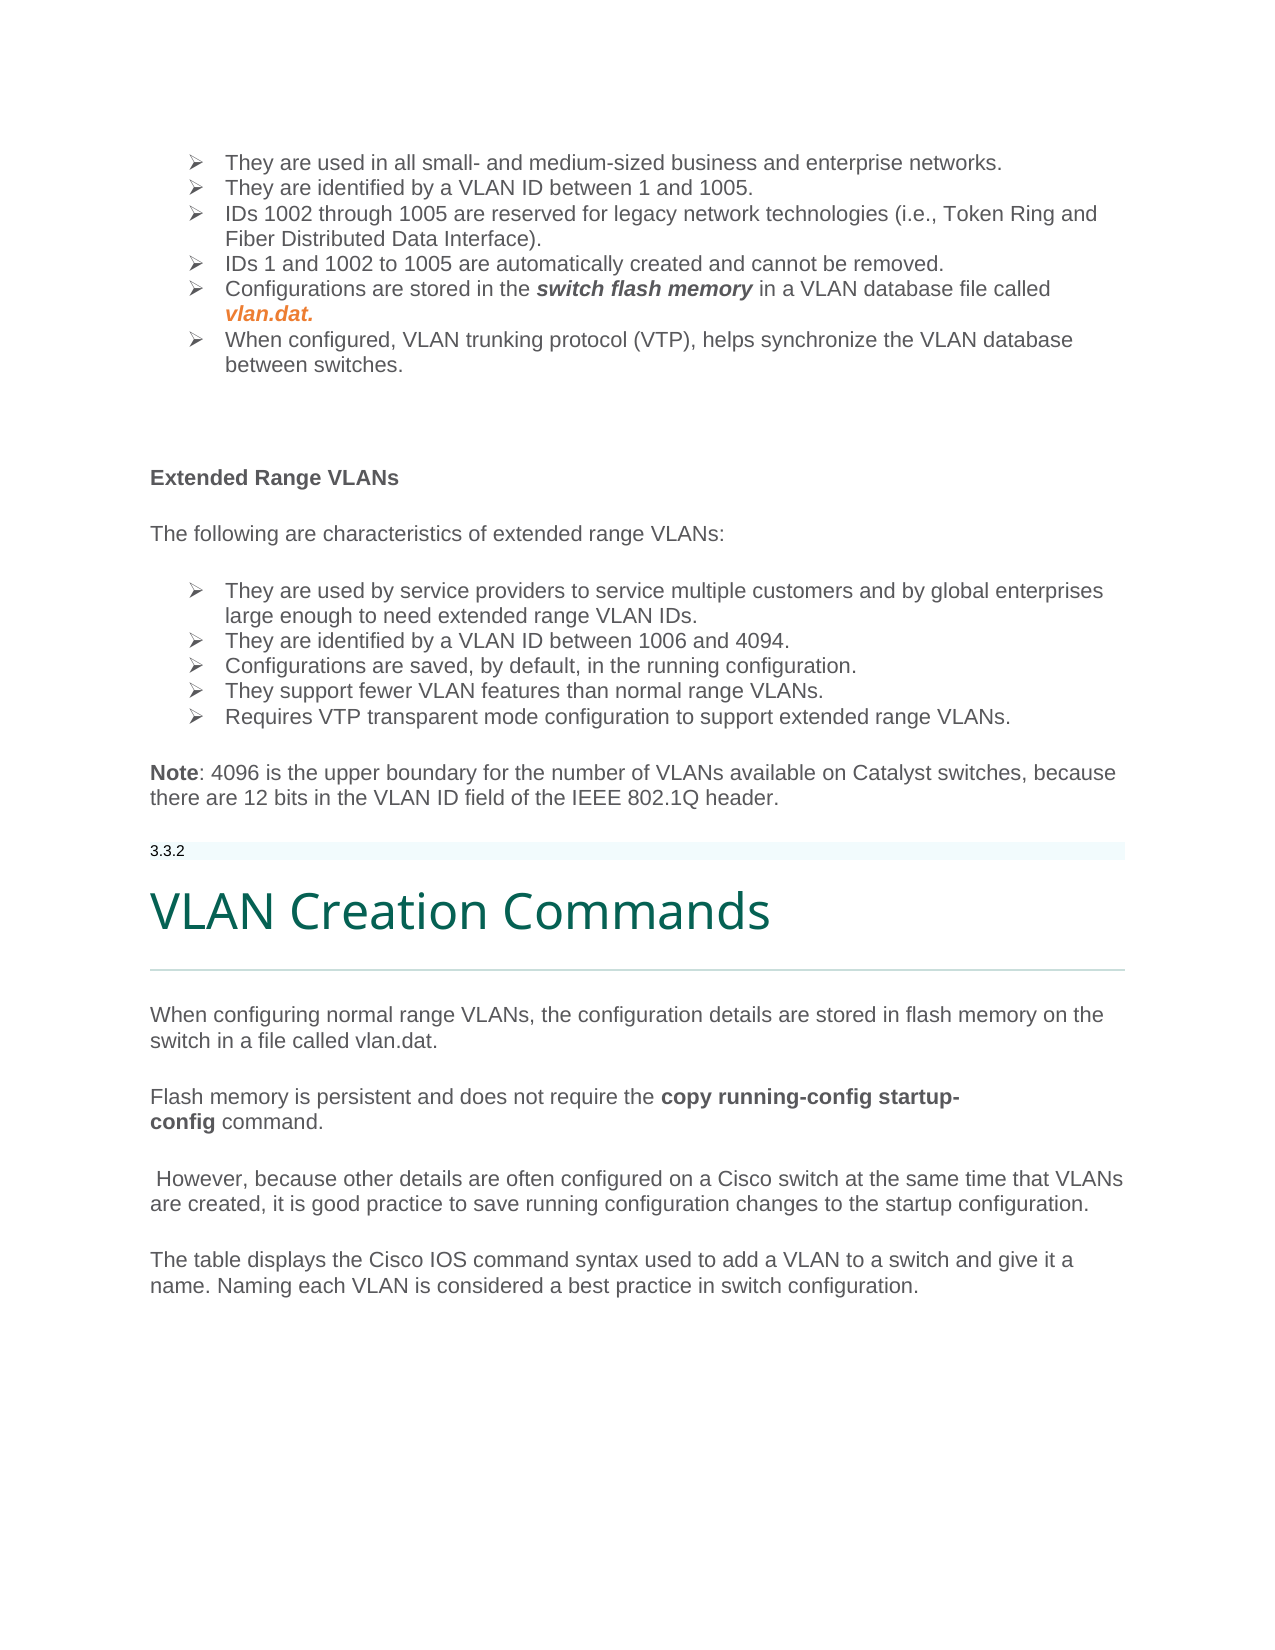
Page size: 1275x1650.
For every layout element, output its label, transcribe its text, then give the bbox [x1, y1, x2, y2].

text Note: 4096 is the upper boundary for the number of VLANs available on Catalyst switches, because there are 12 bits in the VLAN ID field of the IEEE 802.1Q header. [150, 760, 1125, 810]
list Configurations are saved, by default, in the running configuration. [187, 653, 1125, 678]
subtitle VLAN Creation Commands [150, 876, 1125, 969]
list When configured, VLAN trunking protocol (VTP), helps synchronize the VLAN database between switches. [187, 326, 1125, 377]
list They are used by service providers to service multiple customers and by global enterprises large enough to need extended range VLAN IDs. [187, 577, 1125, 628]
text The table displays the Cisco IOS command syntax used to add a VLAN to a switch and give it a name. Naming each VLAN is considered a best practice in switch configuration. [150, 1247, 1125, 1298]
text 3.3.2 [150, 842, 1125, 860]
list IDs 1 and 1002 to 1005 are automatically created and cannot be removed. [187, 251, 1125, 276]
text The following are characteristics of extended range VLANs: [150, 521, 1125, 546]
list They are used in all small- and medium-sized business and enterprise networks. [187, 150, 1125, 175]
list IDs 1002 through 1005 are reserved for legacy network technologies (i.e., Token Ring and Fiber Distributed Data Interface). [187, 200, 1125, 251]
list They are identified by a VLAN ID between 1006 and 4094. [187, 628, 1125, 653]
list They are identified by a VLAN ID between 1 and 1005. [187, 175, 1125, 200]
list Requires VTP transparent mode configuration to support extended range VLANs. [187, 703, 1125, 729]
text When configuring normal range VLANs, the configuration details are stored in flash memory on the switch in a file called vlan.dat. [150, 1002, 1125, 1053]
text However, because other details are often configured on a Cisco switch at the same time that VLANs are created, it is good practice to save running configuration changes to the startup configuration. [150, 1166, 1125, 1216]
text Flash memory is persistent and does not require the copy running-config startup-config command. [150, 1084, 1125, 1134]
text Extended Range VLANs [150, 464, 1125, 490]
list They support fewer VLAN features than normal range VLANs. [187, 678, 1125, 703]
list Configurations are stored in the switch flash memory in a VLAN database file called vlan.dat. [187, 276, 1125, 326]
